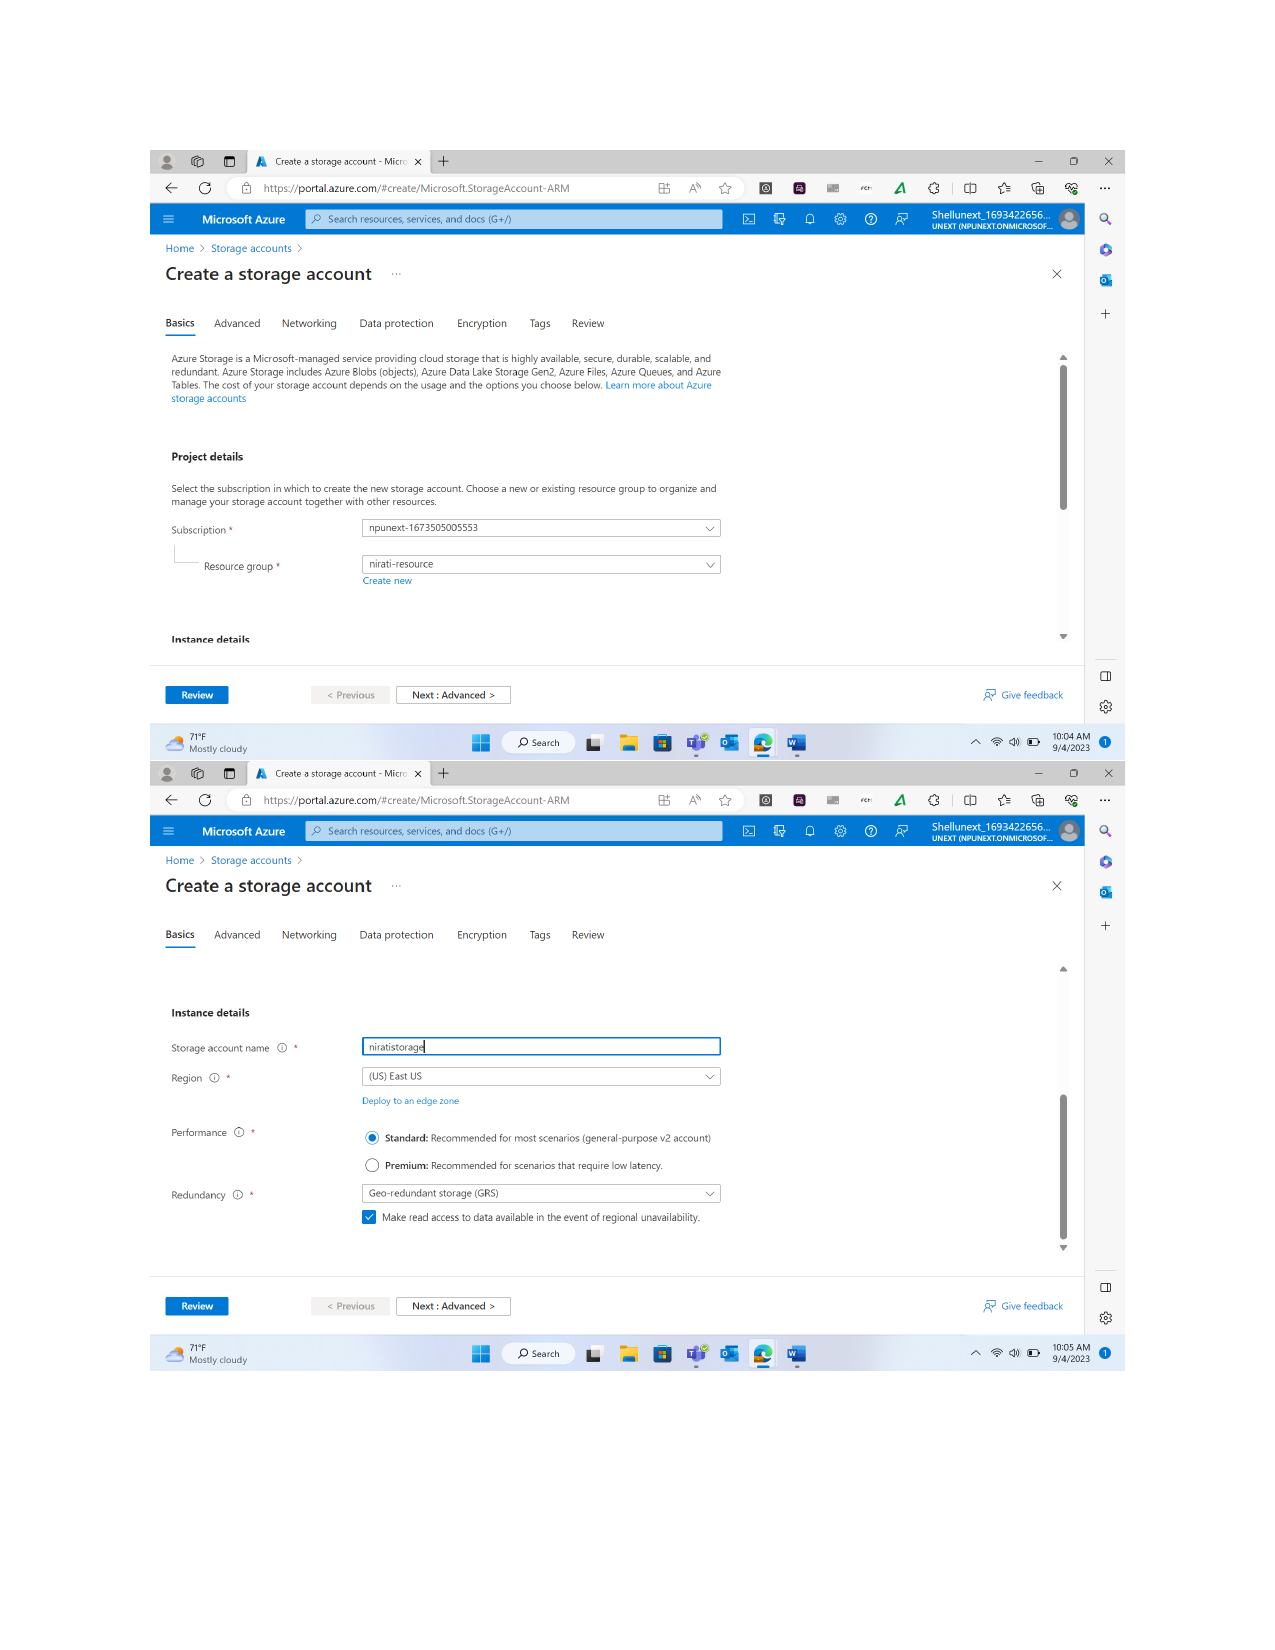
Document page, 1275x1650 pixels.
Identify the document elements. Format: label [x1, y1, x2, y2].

picture [150, 150, 1125, 760]
picture [150, 761, 1125, 1371]
